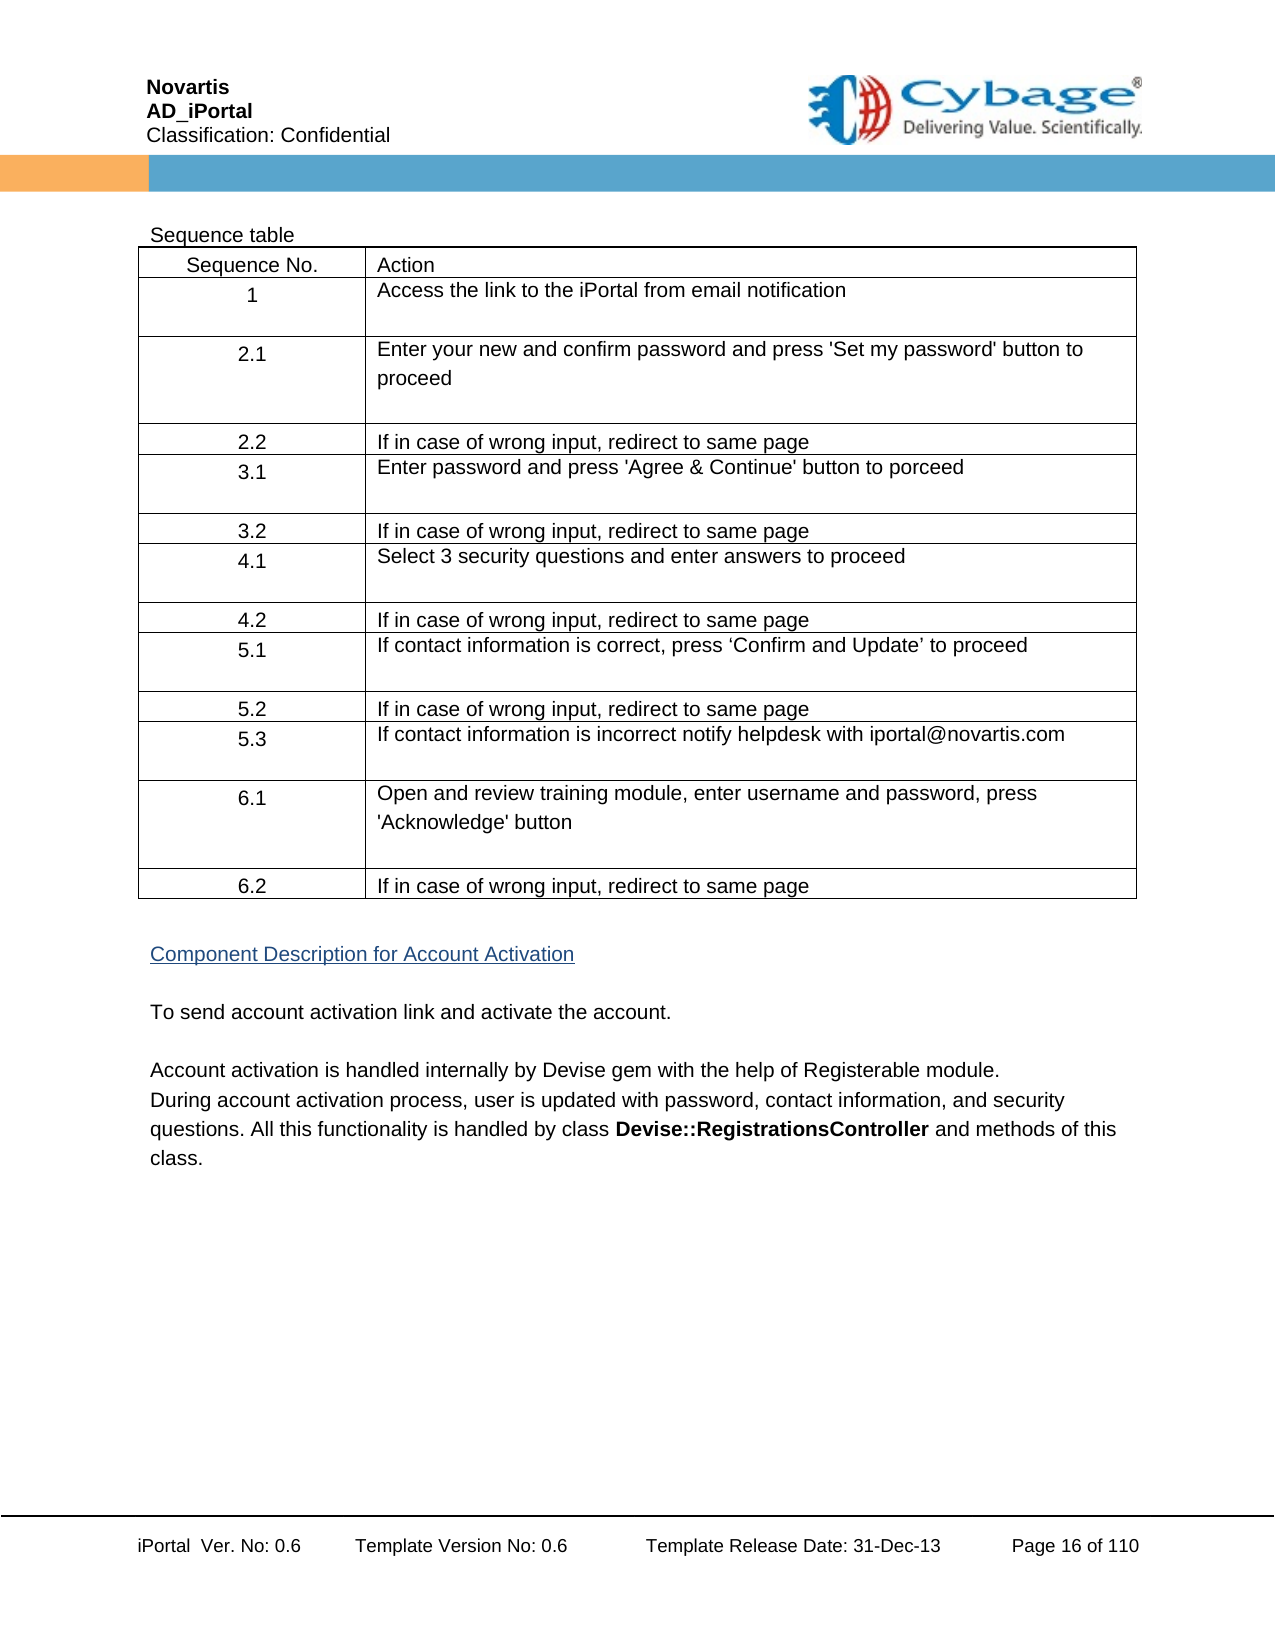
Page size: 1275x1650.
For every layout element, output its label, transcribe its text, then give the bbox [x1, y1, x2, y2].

table_header Sequence No. [139, 248, 365, 277]
table_cell 4.2 [139, 603, 365, 632]
table_cell 2.2 [139, 424, 365, 453]
table_cell 6.2 [139, 869, 365, 898]
table_cell Select 3 security questions and enter answers to proceed [366, 544, 1136, 602]
table_cell 4.1 [139, 544, 365, 602]
table_cell 3.1 [139, 455, 365, 512]
table_cell If contact information is incorrect notify helpdesk with iportal@novartis.com [366, 722, 1136, 780]
table_header Action [366, 248, 1136, 277]
table_cell 1 [139, 278, 365, 336]
text Sequence table [150, 217, 1125, 246]
table_cell Access the link to the iPortal from email notification [366, 278, 1136, 336]
text Component Description for Account Activation [150, 936, 1125, 966]
text To send account activation link and activate the account. [150, 995, 1125, 1024]
table_cell 3.2 [139, 514, 365, 543]
table_cell If contact information is correct, press ‘Confirm and Update’ to proceed [366, 633, 1136, 691]
table_cell Open and review training module, enter username and password, press 'Acknowledge' button [366, 781, 1136, 868]
table_cell If in case of wrong input, redirect to same page [366, 424, 1136, 453]
table_cell Enter password and press 'Agree & Continue' button to porceed [366, 455, 1136, 512]
text Account activation is handled internally by Devise gem with the help of Registerable module. [150, 1053, 1125, 1082]
table_cell If in case of wrong input, redirect to same page [366, 869, 1136, 898]
table_cell 5.1 [139, 633, 365, 691]
table_cell If in case of wrong input, redirect to same page [366, 692, 1136, 721]
table_cell 2.1 [139, 337, 365, 423]
table_cell 5.3 [139, 722, 365, 780]
table_cell 6.1 [139, 781, 365, 868]
table_cell Enter your new and confirm password and press 'Set my password' button to proceed [366, 337, 1136, 423]
table_cell 5.2 [139, 692, 365, 721]
text During account activation process, user is updated with password, contact information, and security questions. All this functionality is handled by class Devise::RegistrationsController and methods of this class. [150, 1082, 1125, 1170]
picture [808, 75, 1142, 145]
table_cell If in case of wrong input, redirect to same page [366, 514, 1136, 543]
table_cell If in case of wrong input, redirect to same page [366, 603, 1136, 632]
